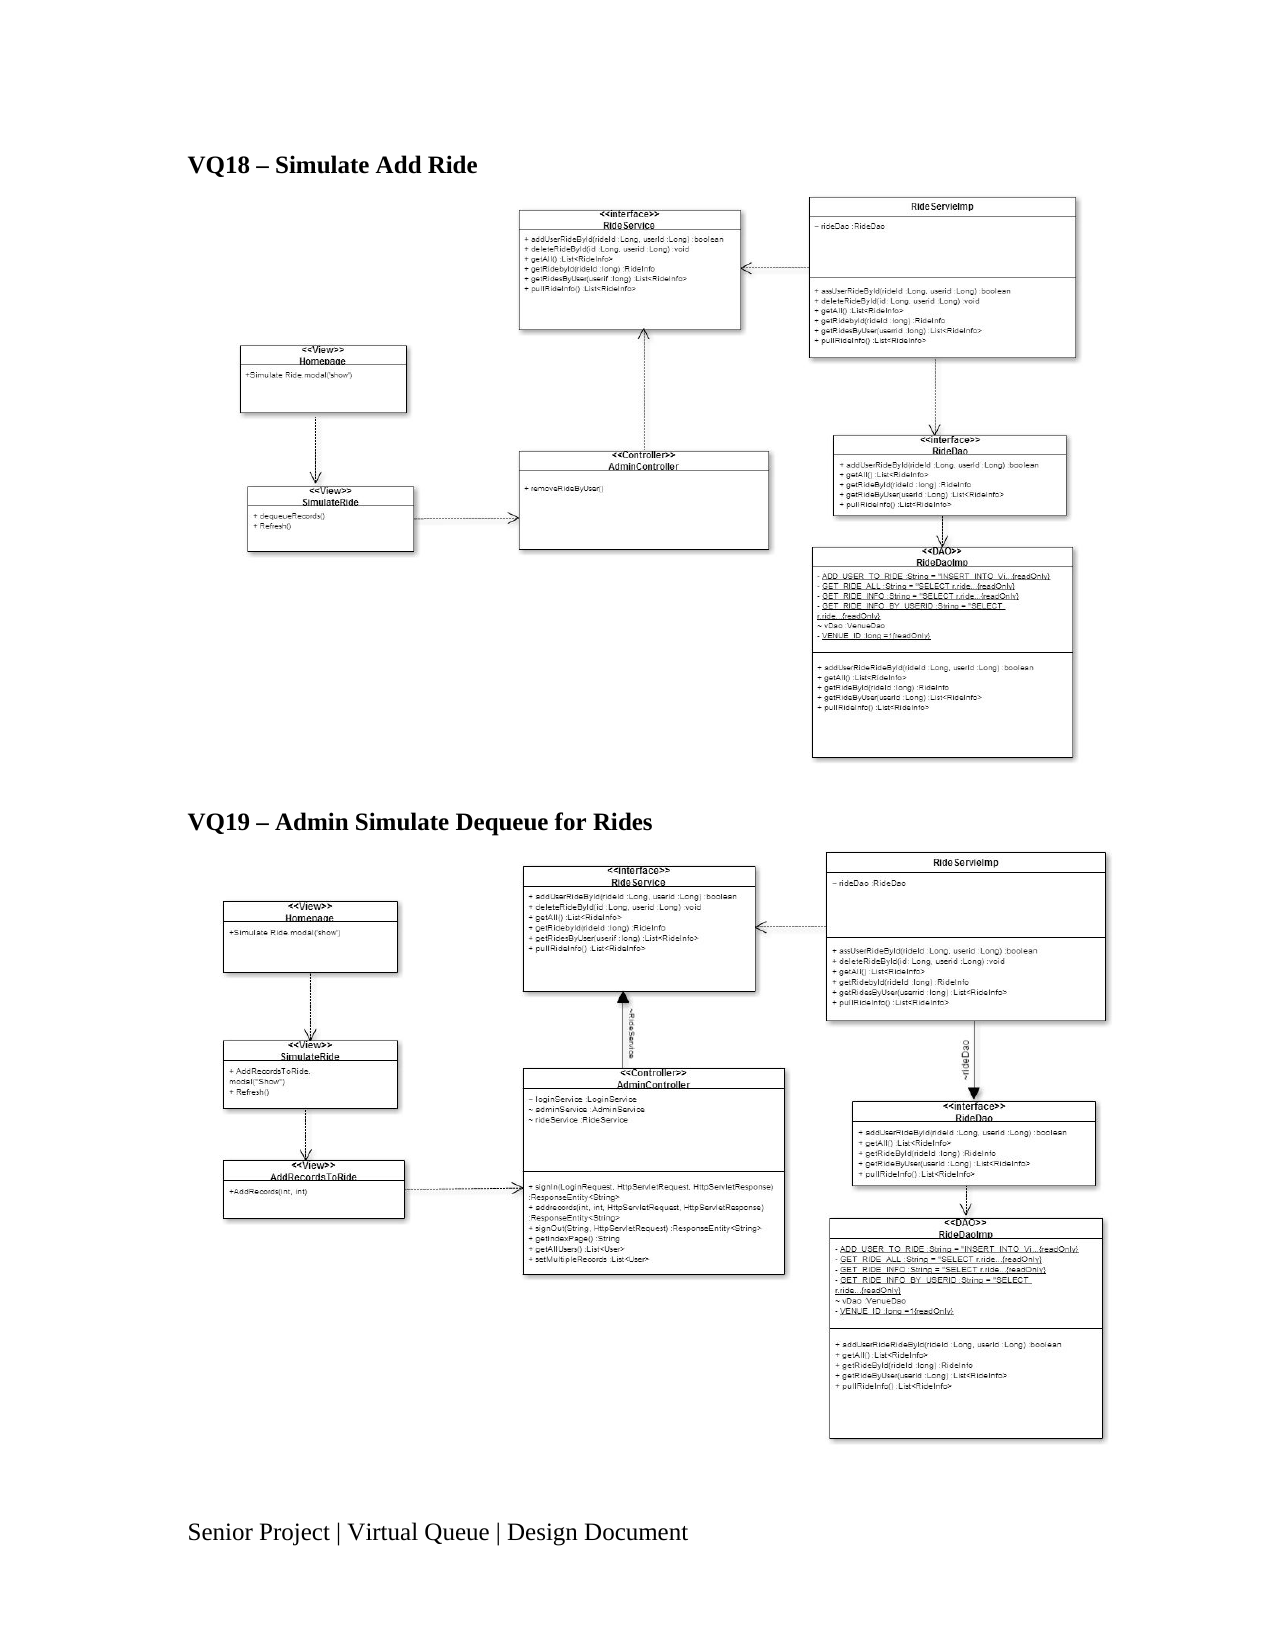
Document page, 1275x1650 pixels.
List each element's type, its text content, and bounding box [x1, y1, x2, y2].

text VQ19 – Admin Simulate Dequeue for Rides [187, 807, 1087, 836]
text VQ18 – Simulate Add Ride [187, 150, 1087, 178]
picture [187, 836, 1163, 1468]
picture [187, 178, 1162, 779]
